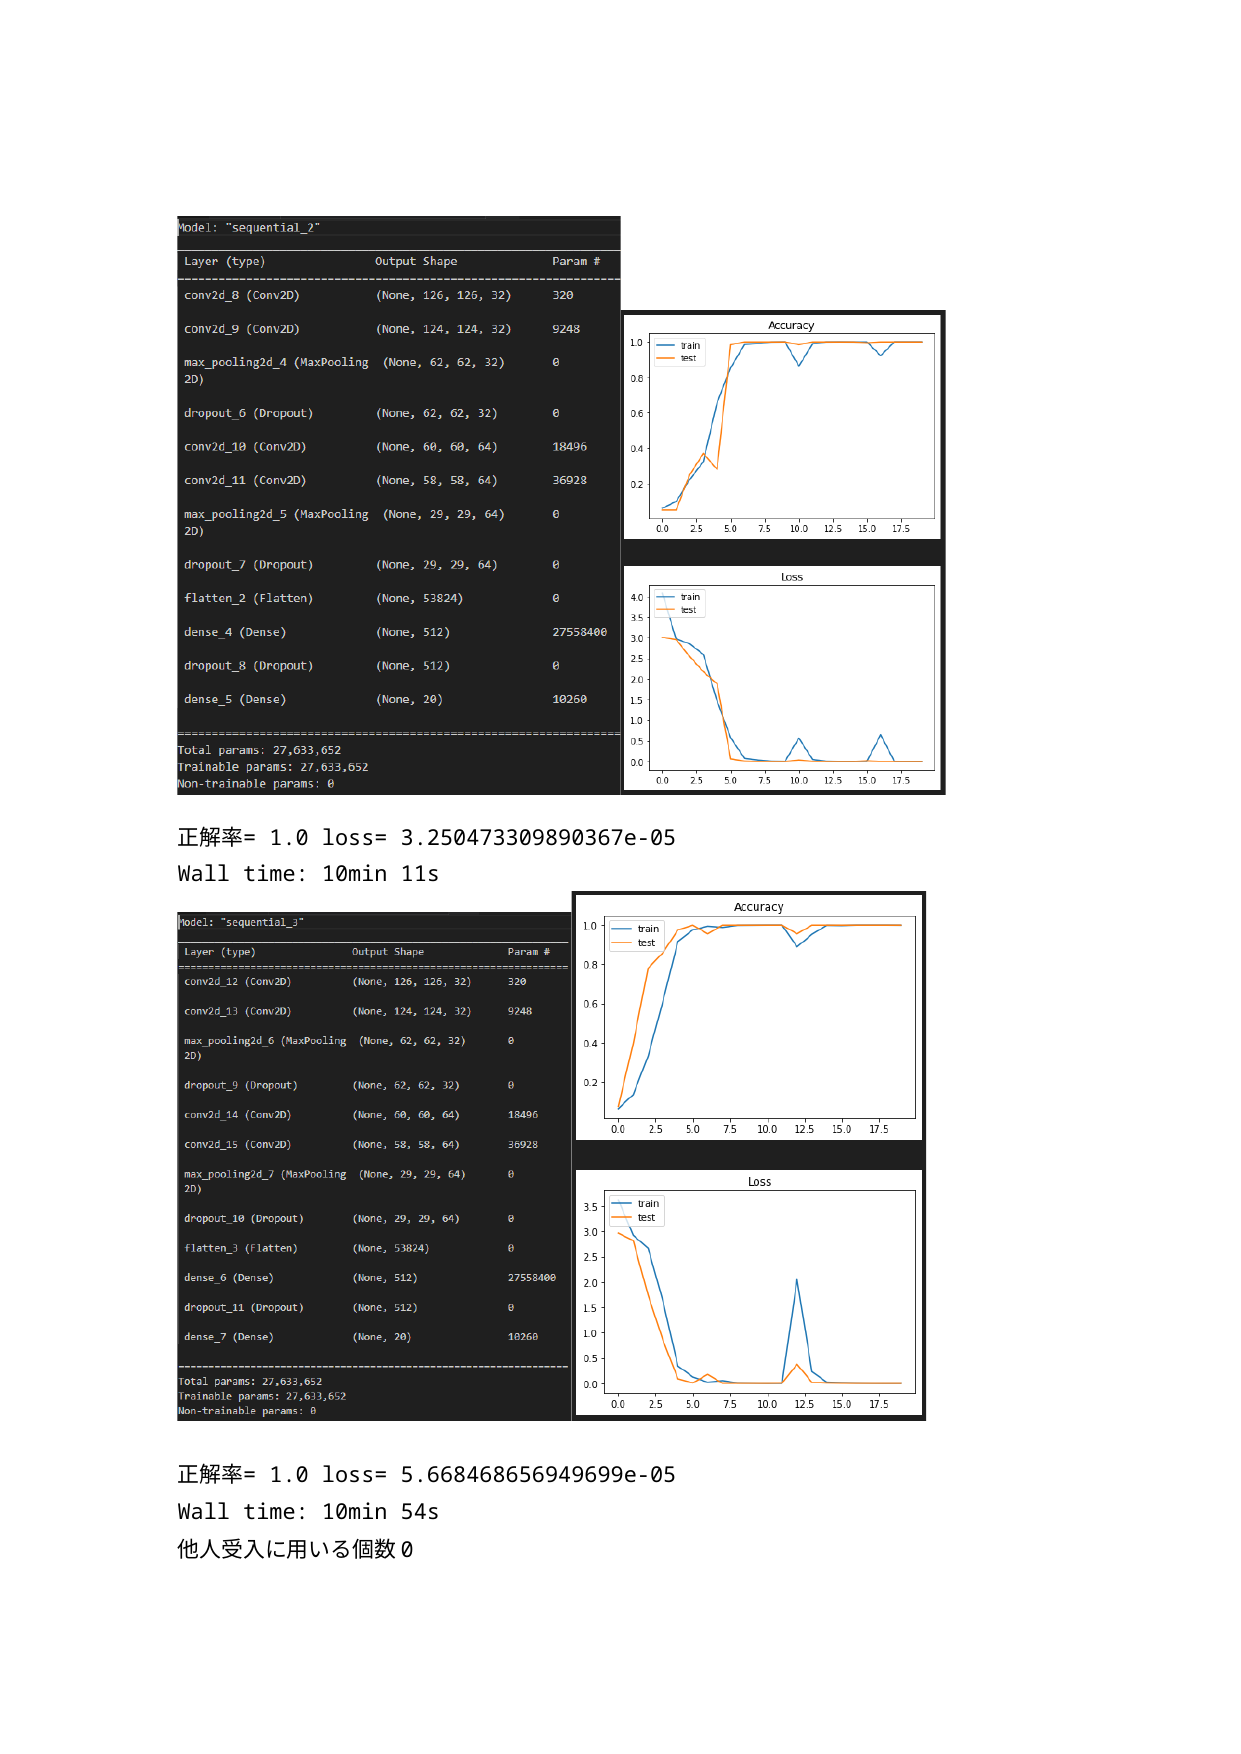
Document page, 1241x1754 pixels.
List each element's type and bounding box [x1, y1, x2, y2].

picture [177, 891, 927, 1421]
picture [177, 216, 946, 795]
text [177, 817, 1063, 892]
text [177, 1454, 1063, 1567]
